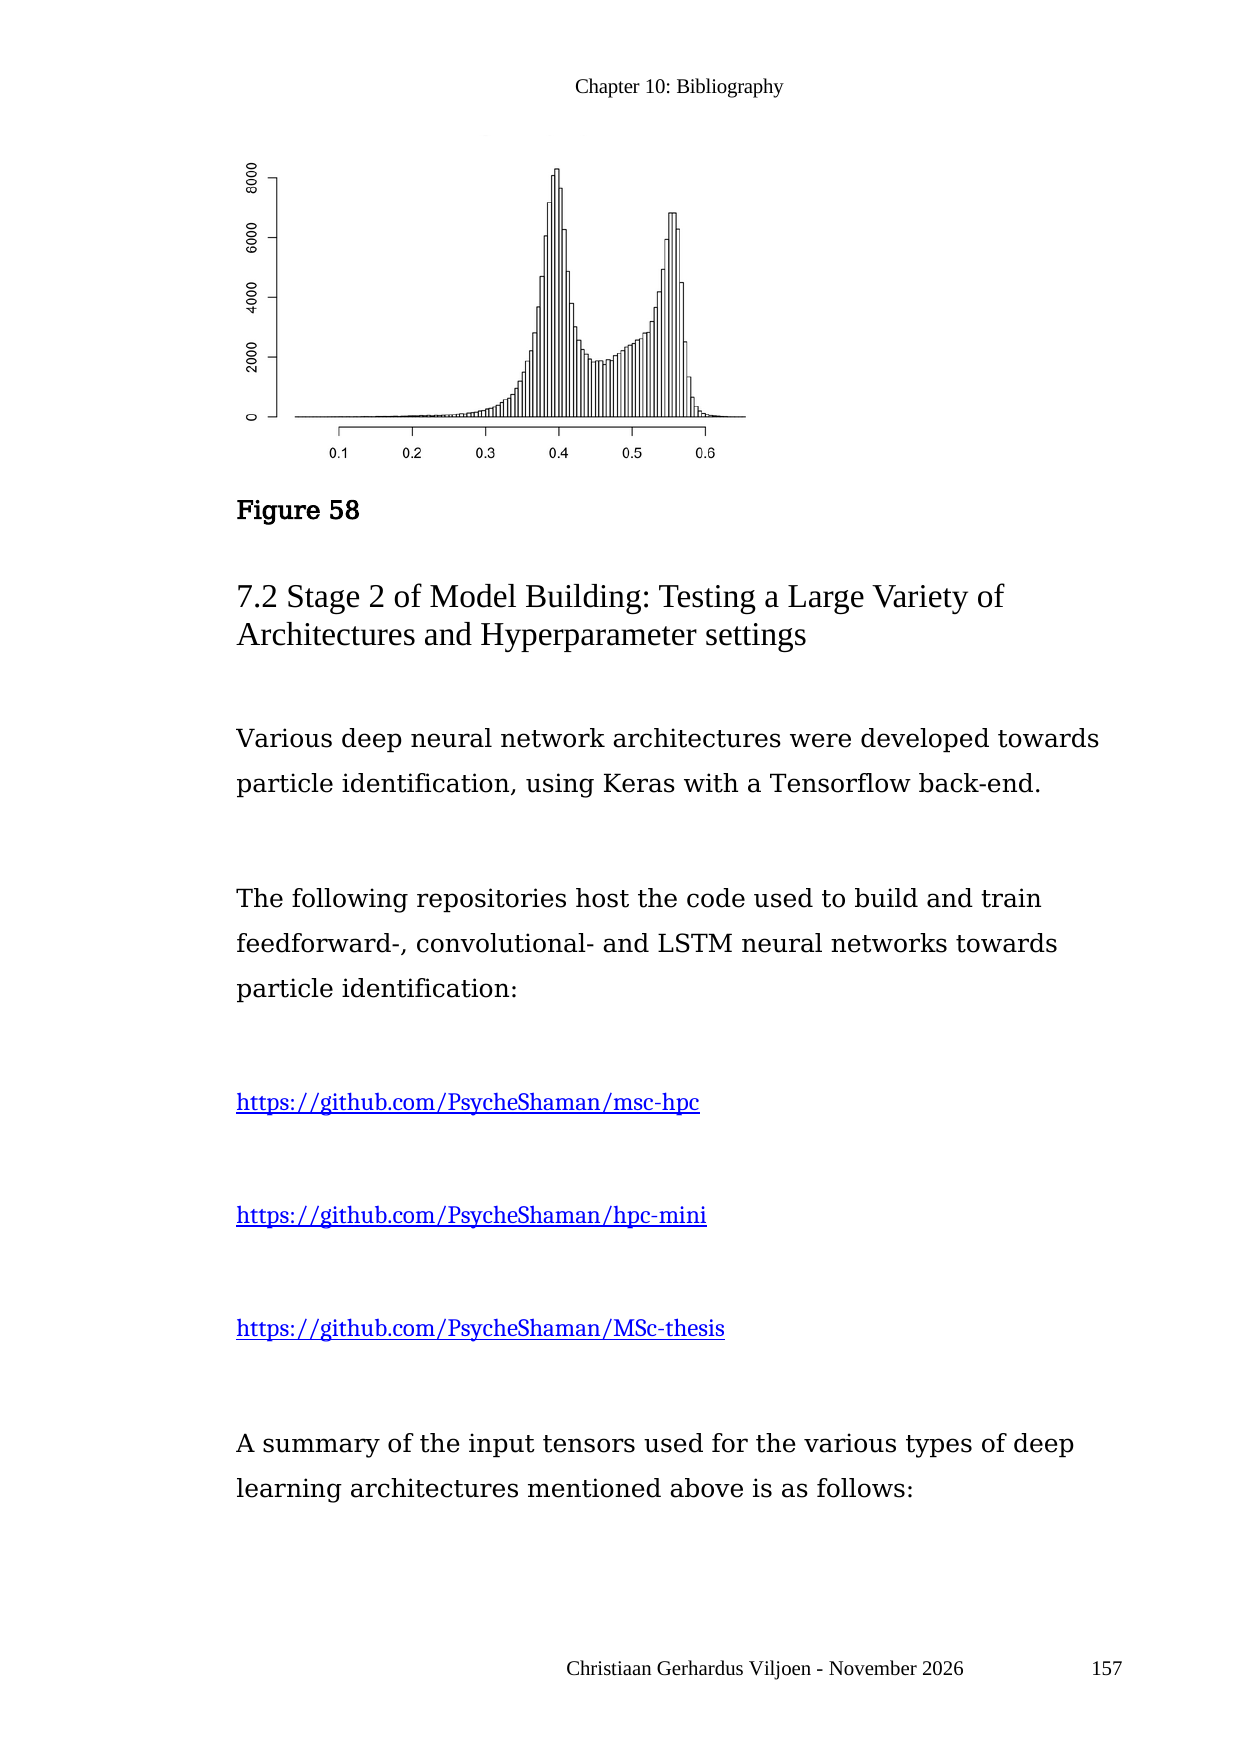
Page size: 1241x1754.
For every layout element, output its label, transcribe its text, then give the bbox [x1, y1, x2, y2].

text Various deep neural network architectures were developed towards particle identification, using Keras with a Tensorflow back-end. [236, 723, 1122, 798]
text https://github.com/PsycheShaman/MSc-thesis [236, 1314, 1122, 1343]
subtitle Stage 2 of Model Building: Testing a Large Variety of Architectures and Hyperparameter settings [236, 576, 1122, 653]
picture [236, 135, 753, 467]
text https://github.com/PsycheShaman/msc-hpc [236, 1088, 1122, 1117]
text A summary of the input tensors used for the various types of deep learning architectures mentioned above is as follows: [236, 1427, 1122, 1502]
text The following repositories host the code used to build and train feedforward-, convolutional- and LSTM neural networks towards particle identification: [236, 883, 1122, 1003]
text https://github.com/PsycheShaman/hpc-mini [236, 1201, 1122, 1230]
